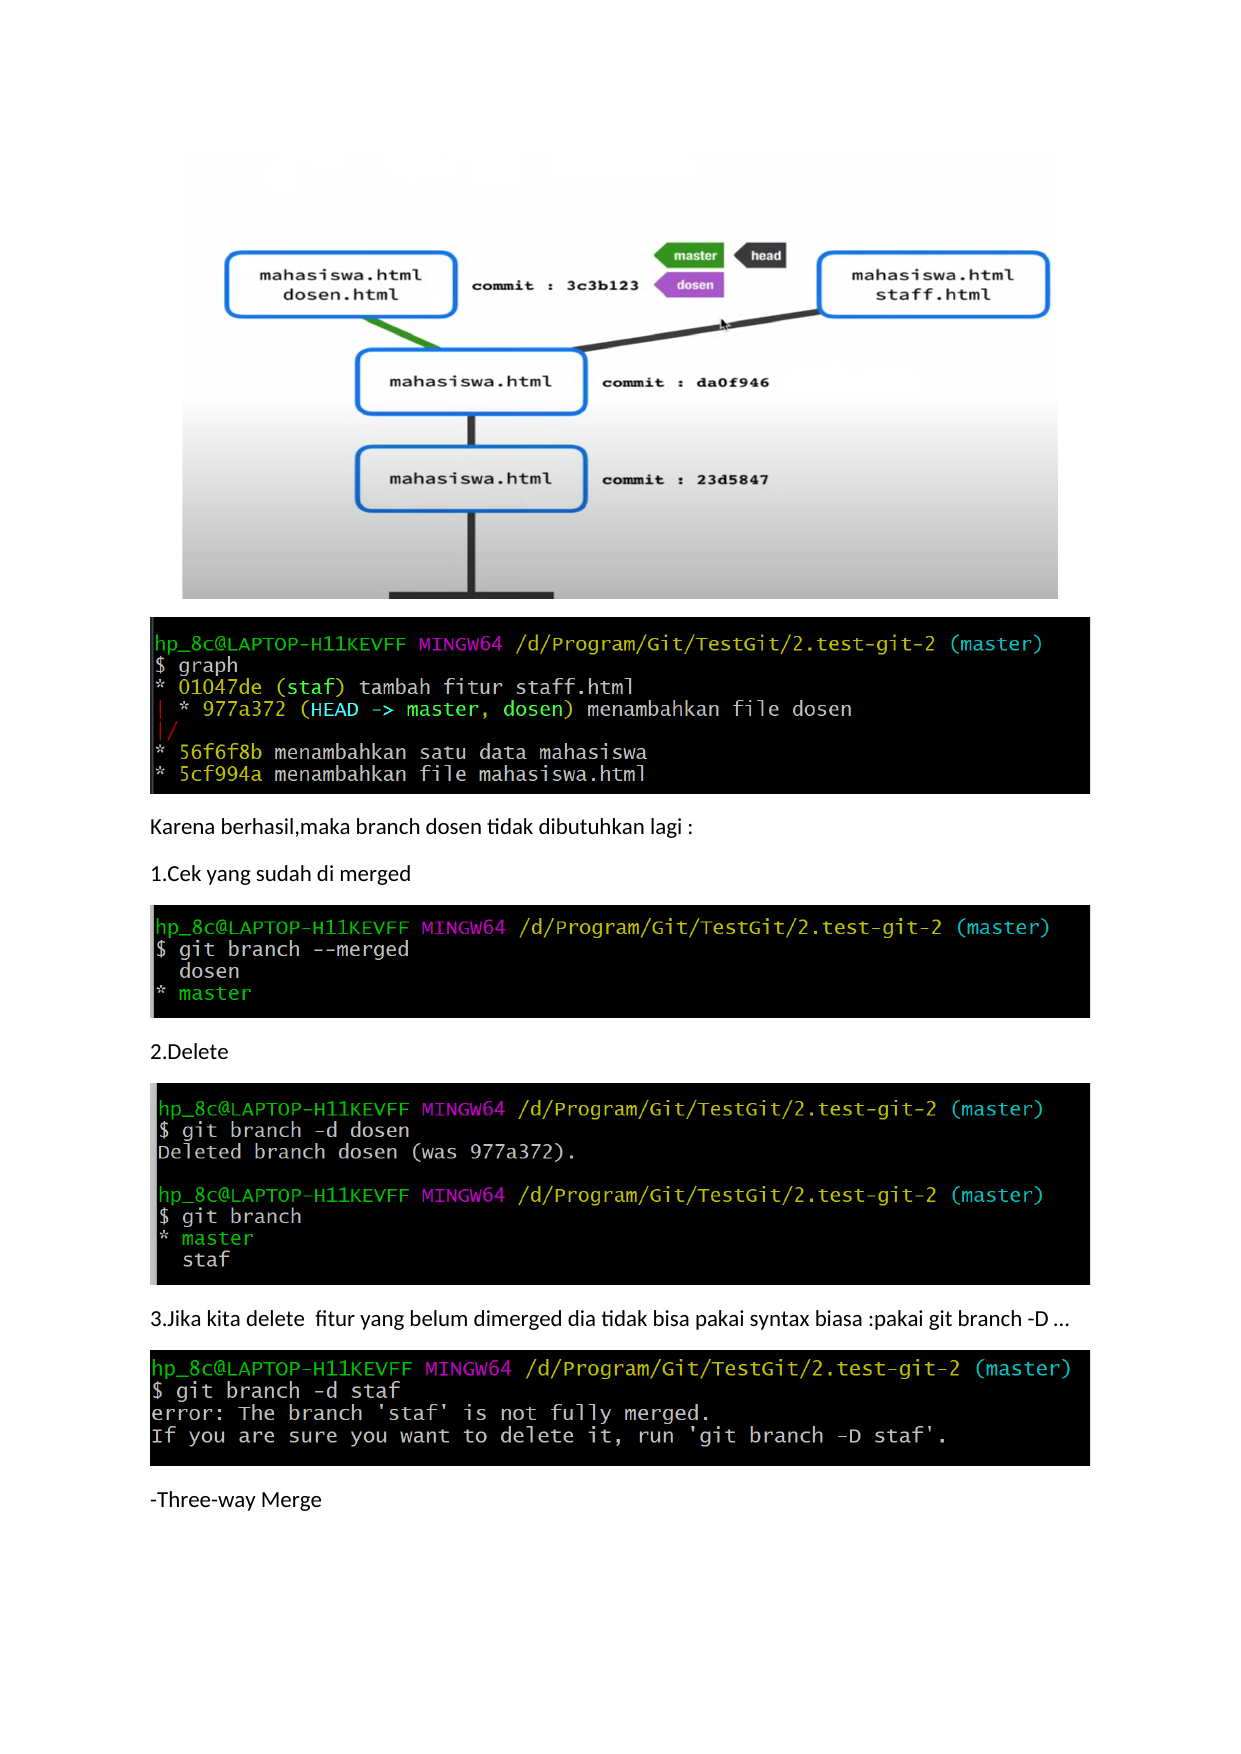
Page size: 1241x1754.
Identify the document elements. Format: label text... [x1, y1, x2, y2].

text 2.Delete [150, 1037, 1090, 1065]
picture [150, 1350, 1091, 1466]
picture [150, 905, 1091, 1018]
picture [150, 617, 1091, 794]
text Karena berhasil,maka branch dosen tidak dibutuhkan lagi : [150, 812, 1090, 840]
picture [182, 150, 1058, 599]
text 1.Cek yang sudah di merged [150, 859, 1090, 887]
text 3.Jika kita delete fitur yang belum dimerged dia tidak bisa pakai syntax biasa :pakai git branch -D … [150, 1304, 1090, 1332]
picture [150, 1083, 1091, 1285]
text -Three-way Merge [150, 1485, 1090, 1513]
